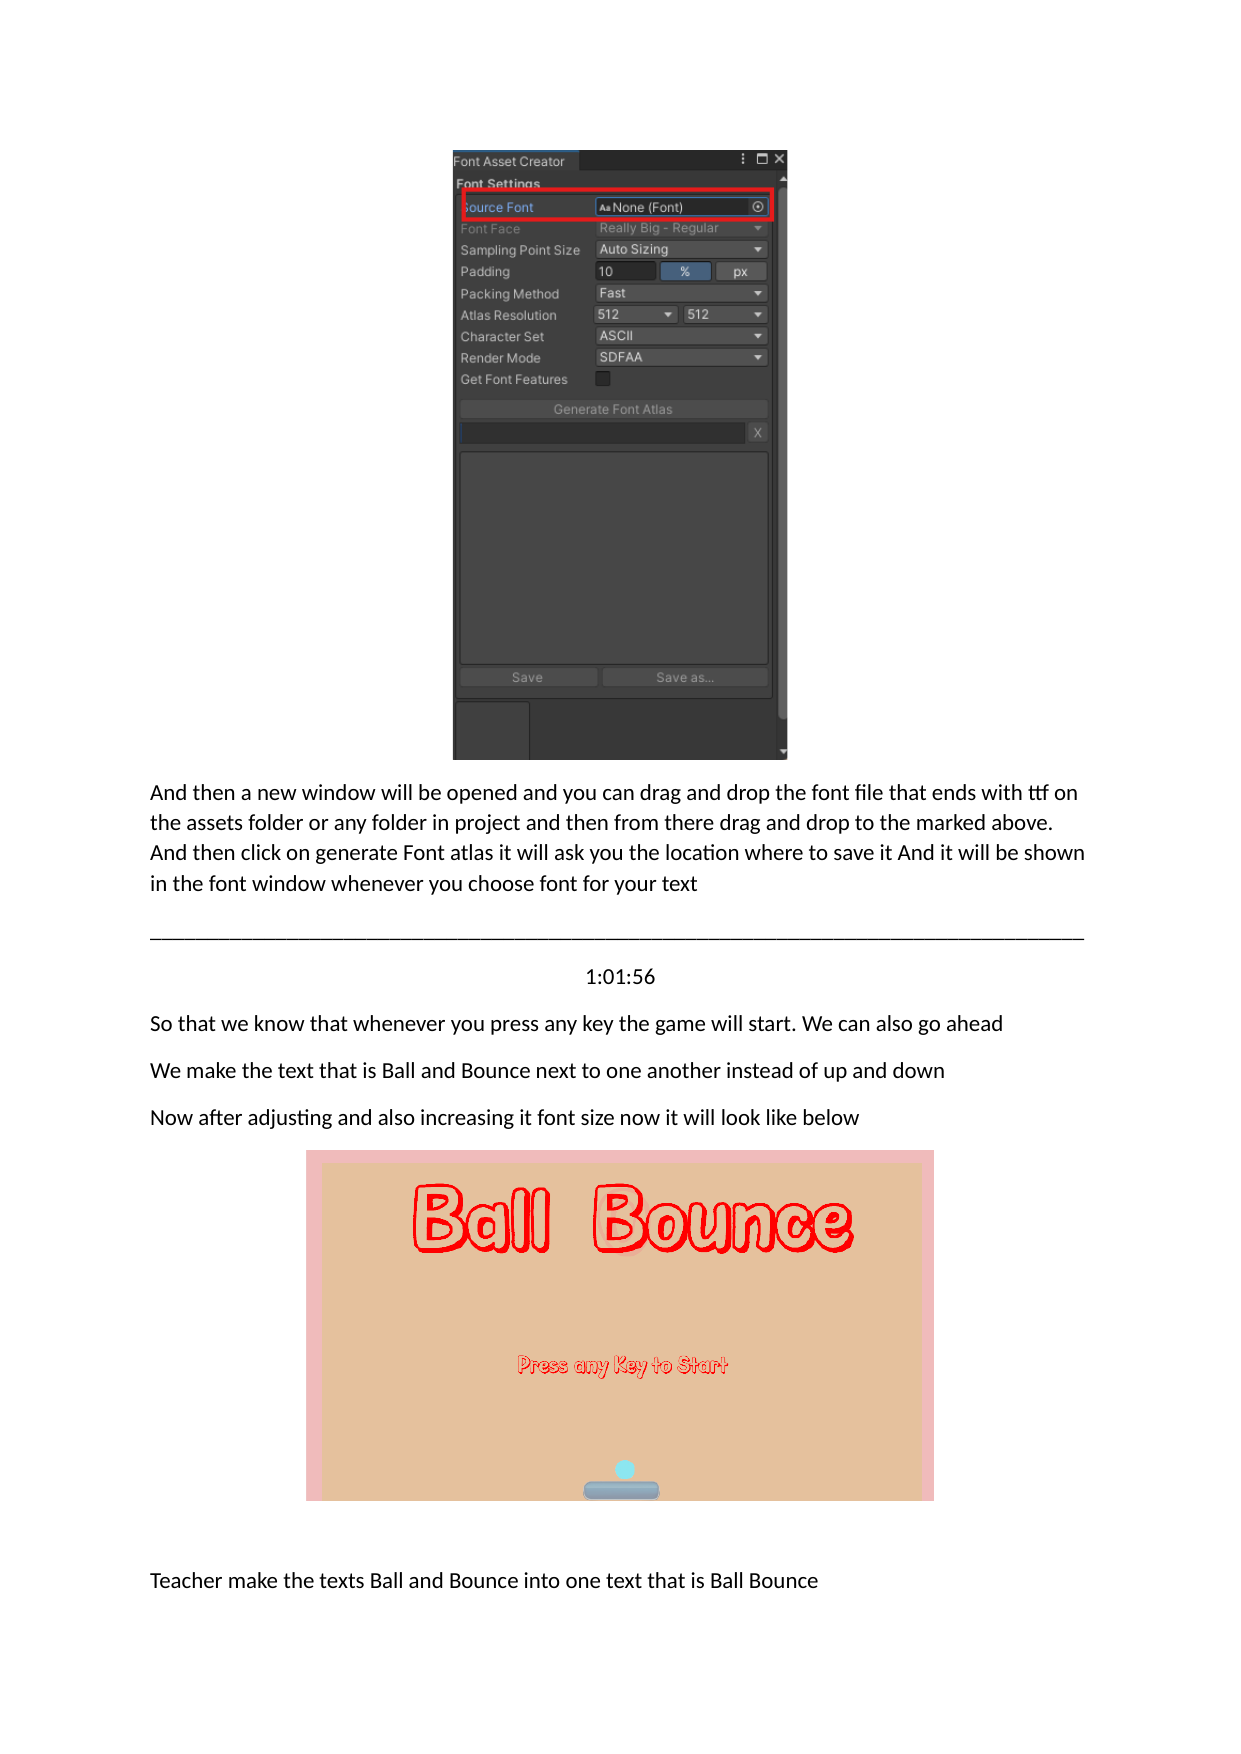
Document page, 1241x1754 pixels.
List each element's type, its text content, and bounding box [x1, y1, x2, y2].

text __________________________________________________________________________________ [150, 916, 1090, 943]
picture [306, 1150, 934, 1501]
text We make the text that is Ball and Bounce next to one another instead of up and down [150, 1056, 1090, 1084]
text Teacher make the texts Ball and Bounce into one text that is Ball Bounce [150, 1566, 1090, 1594]
text So that we know that whenever you press any key the game will start. We can also go ahead [150, 1009, 1090, 1037]
picture [452, 150, 788, 760]
text And then a new window will be opened and you can drag and drop the font file that ends with ttf on the assets folder or any folder in project and then from there drag and drop to the marked above. And then click on generate Font atlas it will ask you the location where to save it And it will be shown in the font window whenever you choose font for your text [150, 778, 1090, 897]
text Now after adjusting and also increasing it font size now it will look like below [150, 1103, 1090, 1131]
text 1:01:56 [150, 962, 1090, 990]
